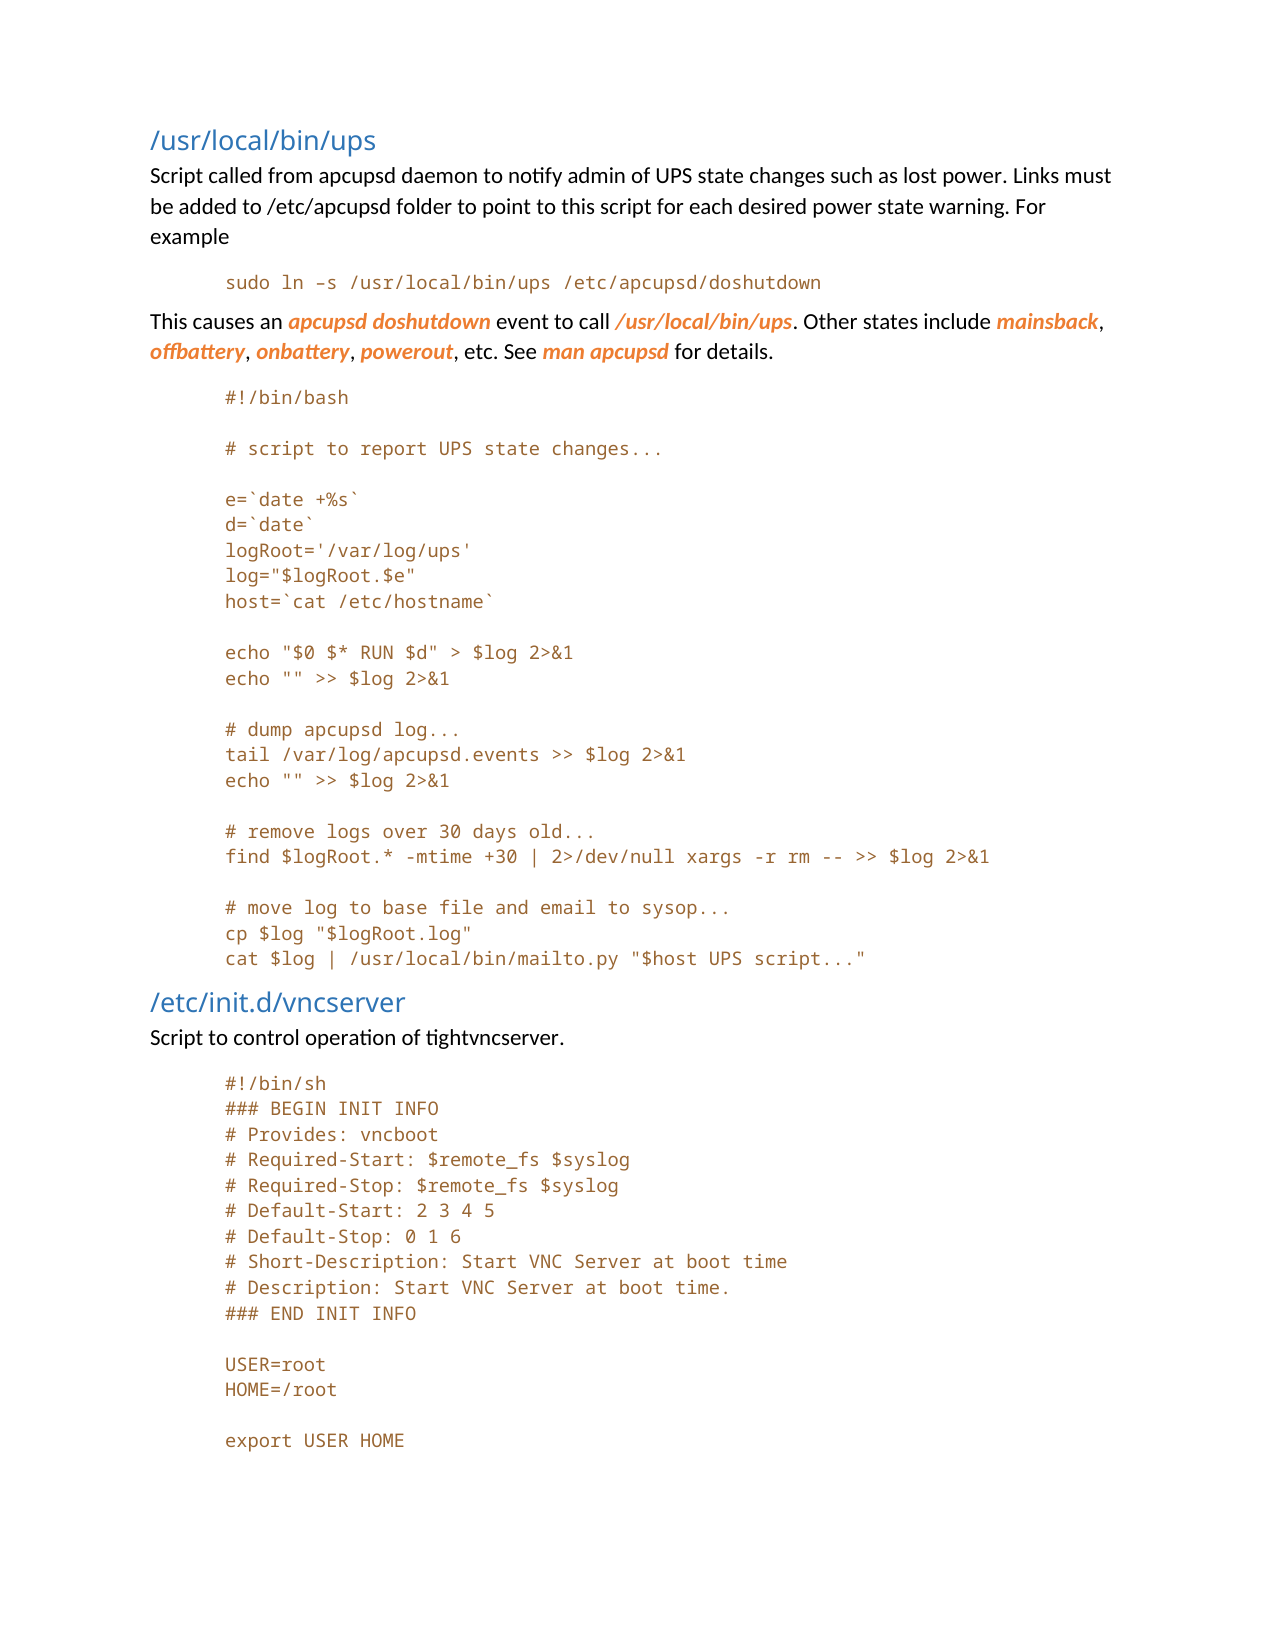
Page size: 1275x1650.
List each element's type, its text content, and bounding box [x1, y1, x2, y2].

text e=`date +%s` [225, 486, 1125, 512]
text #!/bin/sh [225, 1070, 1125, 1096]
text log="$logRoot.$e" [225, 563, 1125, 588]
text # Required-Stop: $remote_fs $syslog [225, 1172, 1125, 1198]
text host=`cat /etc/hostname` [225, 588, 1125, 614]
text # Description: Start VNC Server at boot time. [225, 1274, 1125, 1300]
text logRoot='/var/log/ups' [225, 537, 1125, 563]
text echo "" >> $log 2>&1 [225, 767, 1125, 792]
text sudo ln –s /usr/local/bin/ups /etc/apcupsd/doshutdown [225, 269, 1125, 294]
text HOME=/root [225, 1376, 1125, 1402]
text tail /var/log/apcupsd.events >> $log 2>&1 [225, 741, 1125, 767]
text d=`date` [225, 512, 1125, 537]
subtitle /etc/init.d/vncserver [150, 983, 1125, 1020]
text # Default-Stop: 0 1 6 [225, 1223, 1125, 1249]
text # Default-Start: 2 3 4 5 [225, 1198, 1125, 1223]
text #!/bin/bash [225, 384, 1125, 409]
text cp $log "$logRoot.log" [225, 920, 1125, 946]
text # Short-Description: Start VNC Server at boot time [225, 1249, 1125, 1274]
text # remove logs over 30 days old... [225, 818, 1125, 843]
text cat $log | /usr/local/bin/mailto.py "$host UPS script..." [225, 946, 1125, 971]
text ### BEGIN INIT INFO [225, 1096, 1125, 1121]
text # script to report UPS state changes... [225, 435, 1125, 461]
text This causes an apcupsd doshutdown event to call /usr/local/bin/ups. Other states include mainsback, offbattery, onbattery, powerout, etc. See man apcupsd for details. [150, 307, 1125, 365]
subtitle /usr/local/bin/ups [150, 122, 1125, 159]
text # Provides: vncboot [225, 1121, 1125, 1147]
text # Required-Start: $remote_fs $syslog [225, 1147, 1125, 1172]
text echo "" >> $log 2>&1 [225, 665, 1125, 690]
text echo "$0 $* RUN $d" > $log 2>&1 [225, 639, 1125, 665]
text ### END INIT INFO [225, 1300, 1125, 1325]
text find $logRoot.* -mtime +30 | 2>/dev/null xargs -r rm -- >> $log 2>&1 [225, 843, 1125, 869]
text Script called from apcupsd daemon to notify admin of UPS state changes such as lost power. Links must be added to /etc/apcupsd folder to point to this script for each desired power state warning. For example [150, 162, 1125, 250]
text # move log to base file and email to sysop... [225, 894, 1125, 920]
text export USER HOME [225, 1427, 1125, 1453]
text Script to control operation of tightvncserver. [150, 1023, 1125, 1051]
text USER=root [225, 1351, 1125, 1376]
text # dump apcupsd log... [225, 716, 1125, 741]
